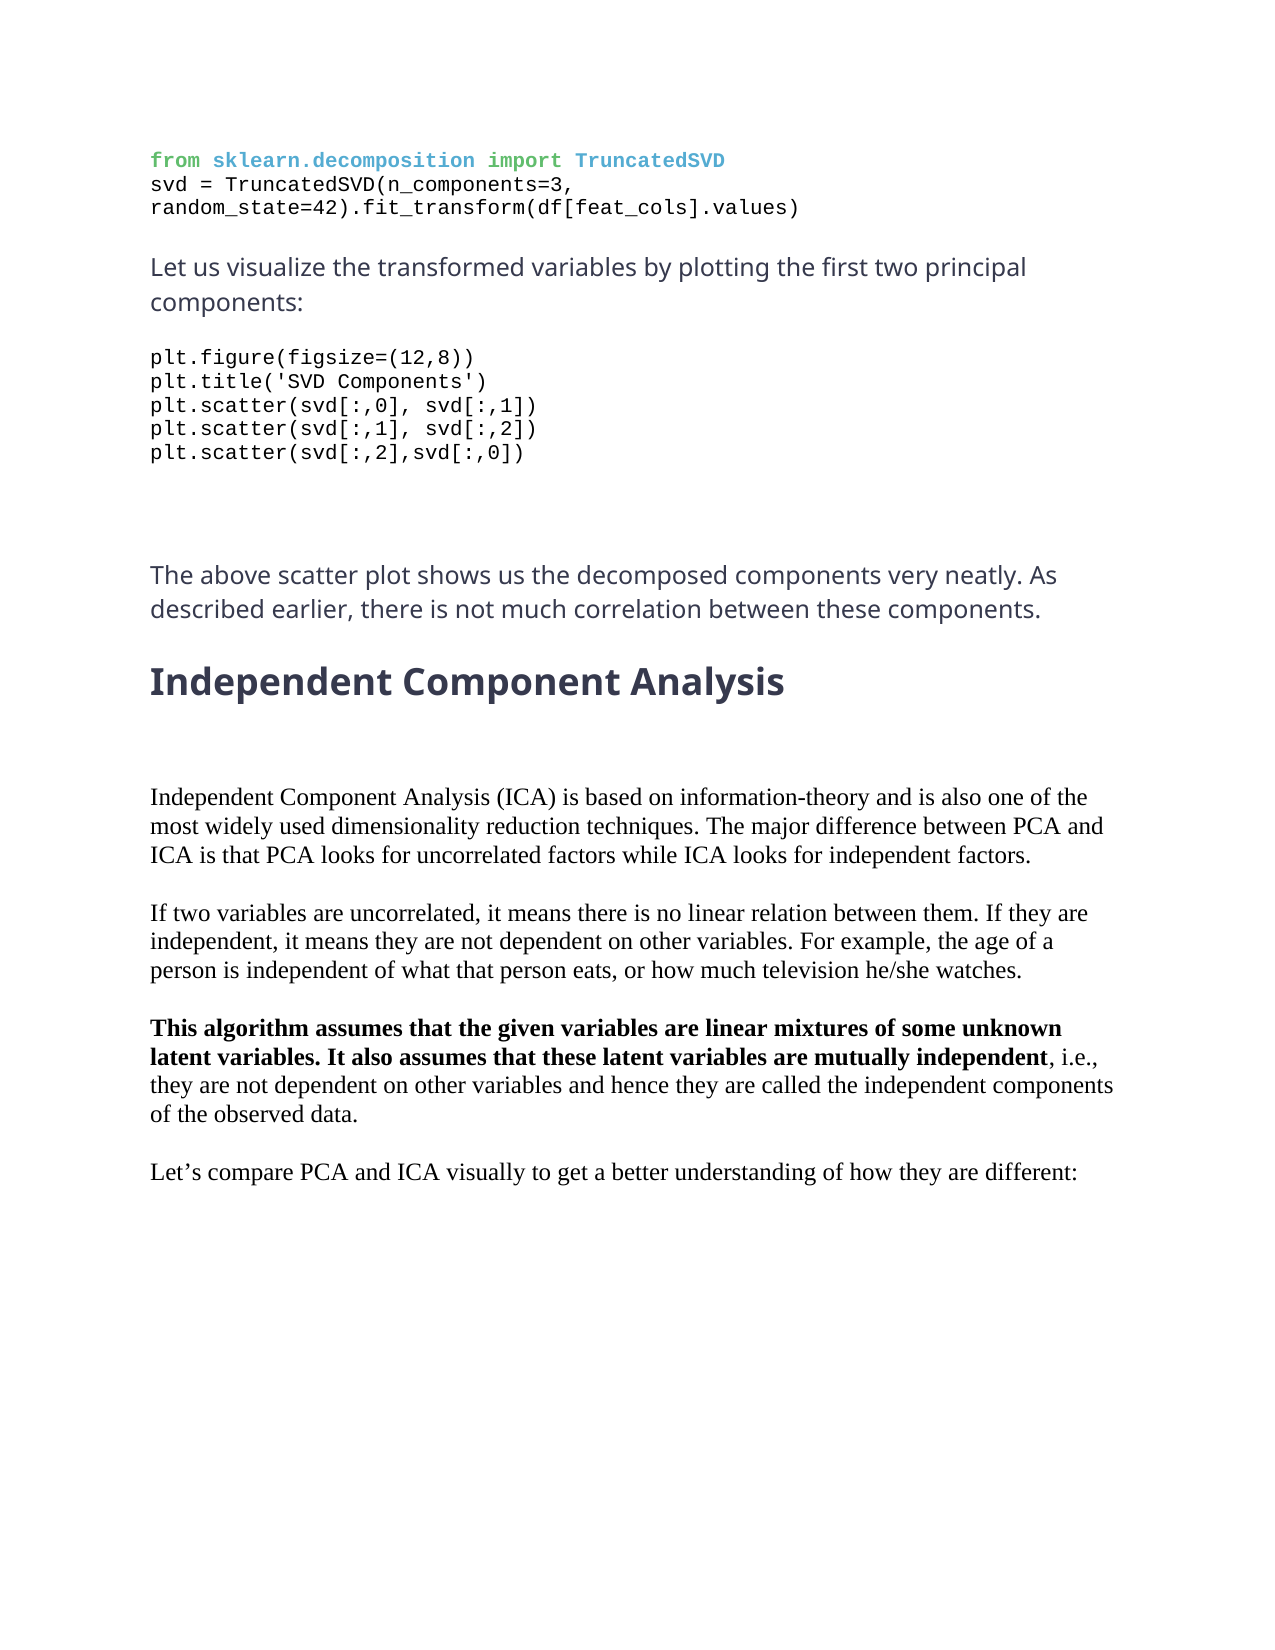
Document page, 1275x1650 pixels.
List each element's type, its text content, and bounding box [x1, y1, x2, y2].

text from sklearn.decomposition import TruncatedSVD [150, 150, 1125, 174]
text plt.figure(figsize=(12,8)) [150, 347, 1125, 371]
text svd = TruncatedSVD(n_components=3, random_state=42).fit_transform(df[feat_cols].values) [150, 174, 1125, 221]
text plt.scatter(svd[:,1], svd[:,2]) [150, 418, 1125, 442]
text The above scatter plot shows us the decomposed components very neatly. As described earlier, there is not much correlation between these components. [150, 558, 1125, 626]
text plt.title('SVD Components') [150, 371, 1125, 395]
text Independent Component Analysis (ICA) is based on information-theory and is also one of the most widely used dimensionality reduction techniques. The major difference between PCA and ICA is that PCA looks for uncorrelated factors while ICA looks for independent factors. [150, 782, 1125, 868]
text This algorithm assumes that the given variables are linear mixtures of some unknown latent variables. It also assumes that these latent variables are mutually independent, i.e., they are not dependent on other variables and hence they are called the independent components of the observed data. [150, 1013, 1125, 1128]
text Let us visualize the transformed variables by plotting the first two principal components: [150, 250, 1125, 318]
text Let’s compare PCA and ICA visually to get a better understanding of how they are different: [150, 1157, 1125, 1186]
text plt.scatter(svd[:,0], svd[:,1]) [150, 395, 1125, 418]
subtitle Independent Component Analysis [150, 655, 1125, 706]
text plt.scatter(svd[:,2],svd[:,0]) [150, 442, 1125, 466]
text If two variables are uncorrelated, it means there is no linear relation between them. If they are independent, it means they are not dependent on other variables. For example, the age of a person is independent of what that person eats, or how much television he/she watches. [150, 898, 1125, 984]
